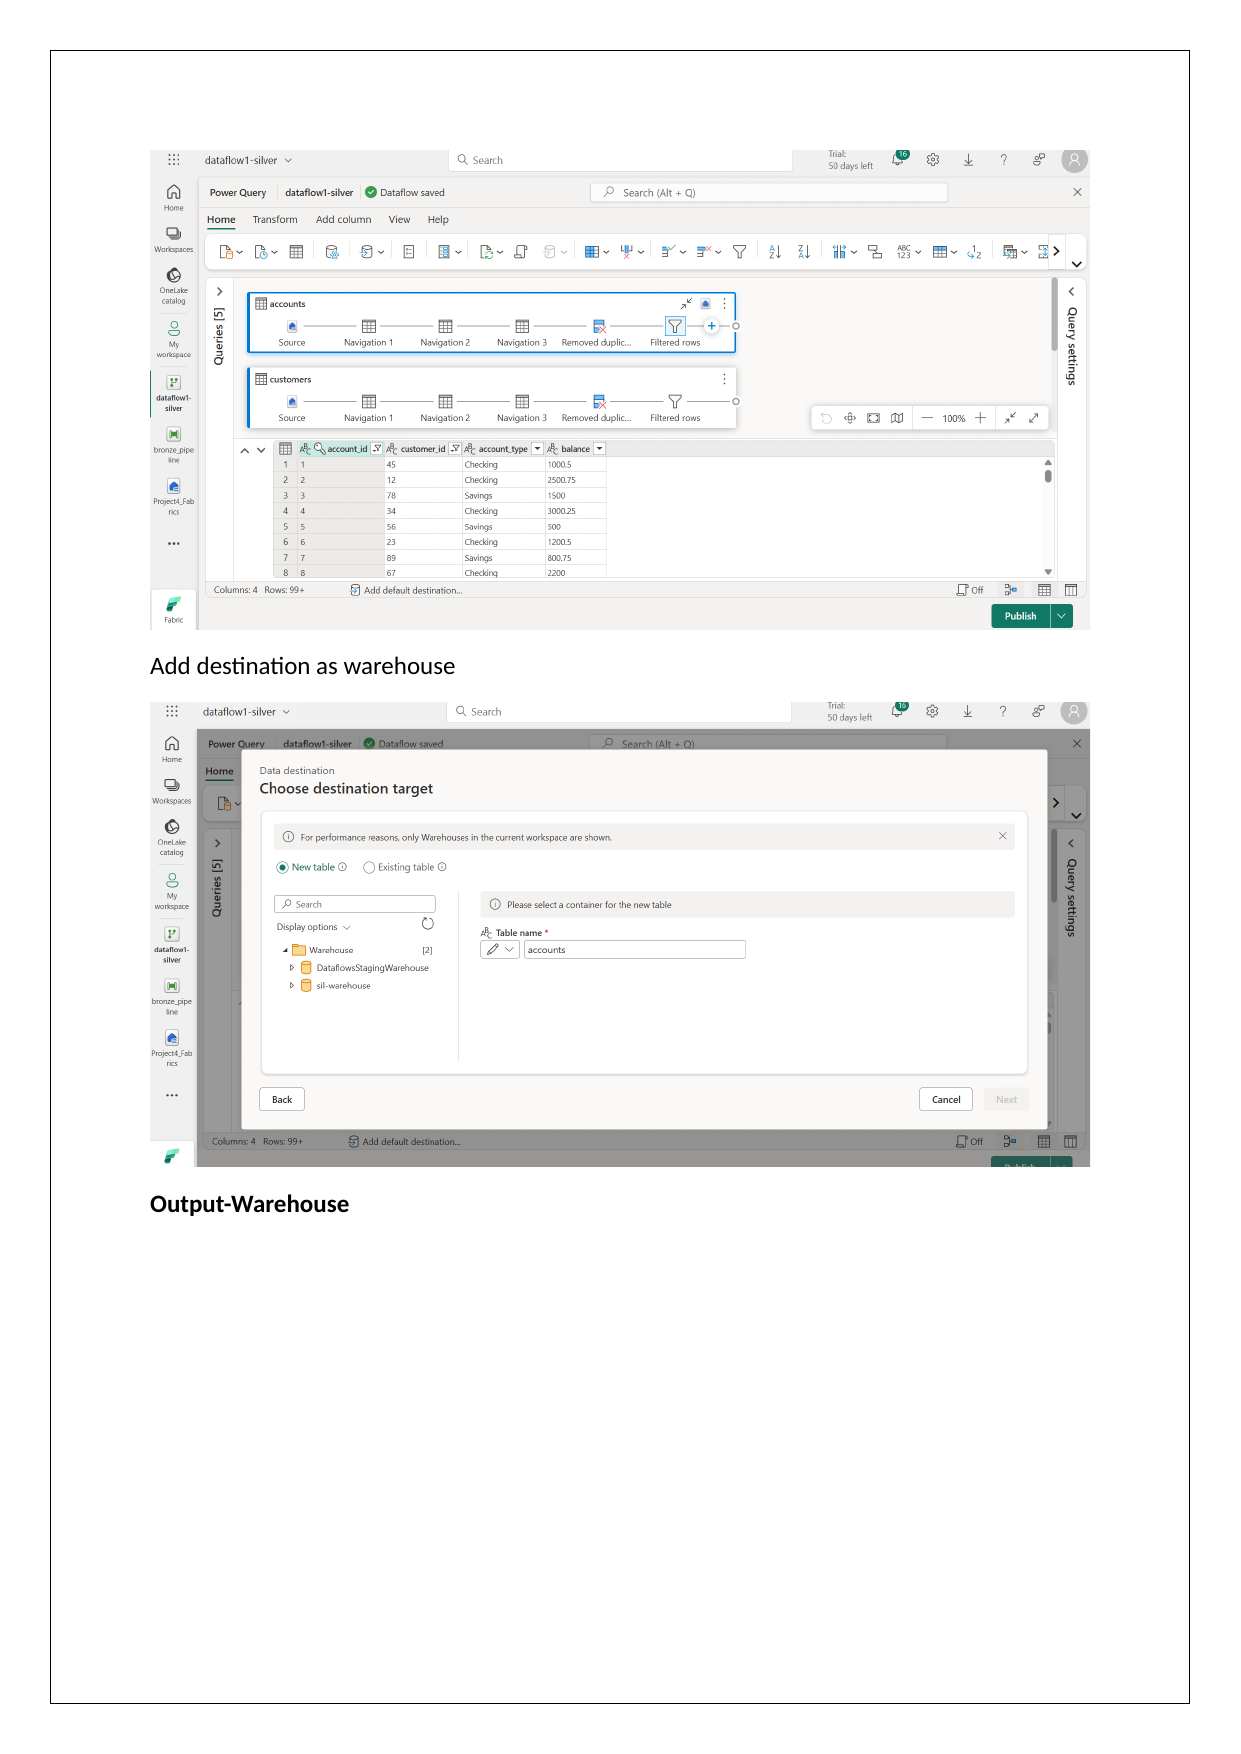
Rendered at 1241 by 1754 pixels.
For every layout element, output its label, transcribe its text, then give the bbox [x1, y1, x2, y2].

text Output-Warehouse [150, 1188, 1090, 1218]
text Add destination as warehouse [150, 650, 1090, 681]
picture [150, 150, 1091, 630]
picture [150, 702, 1091, 1167]
